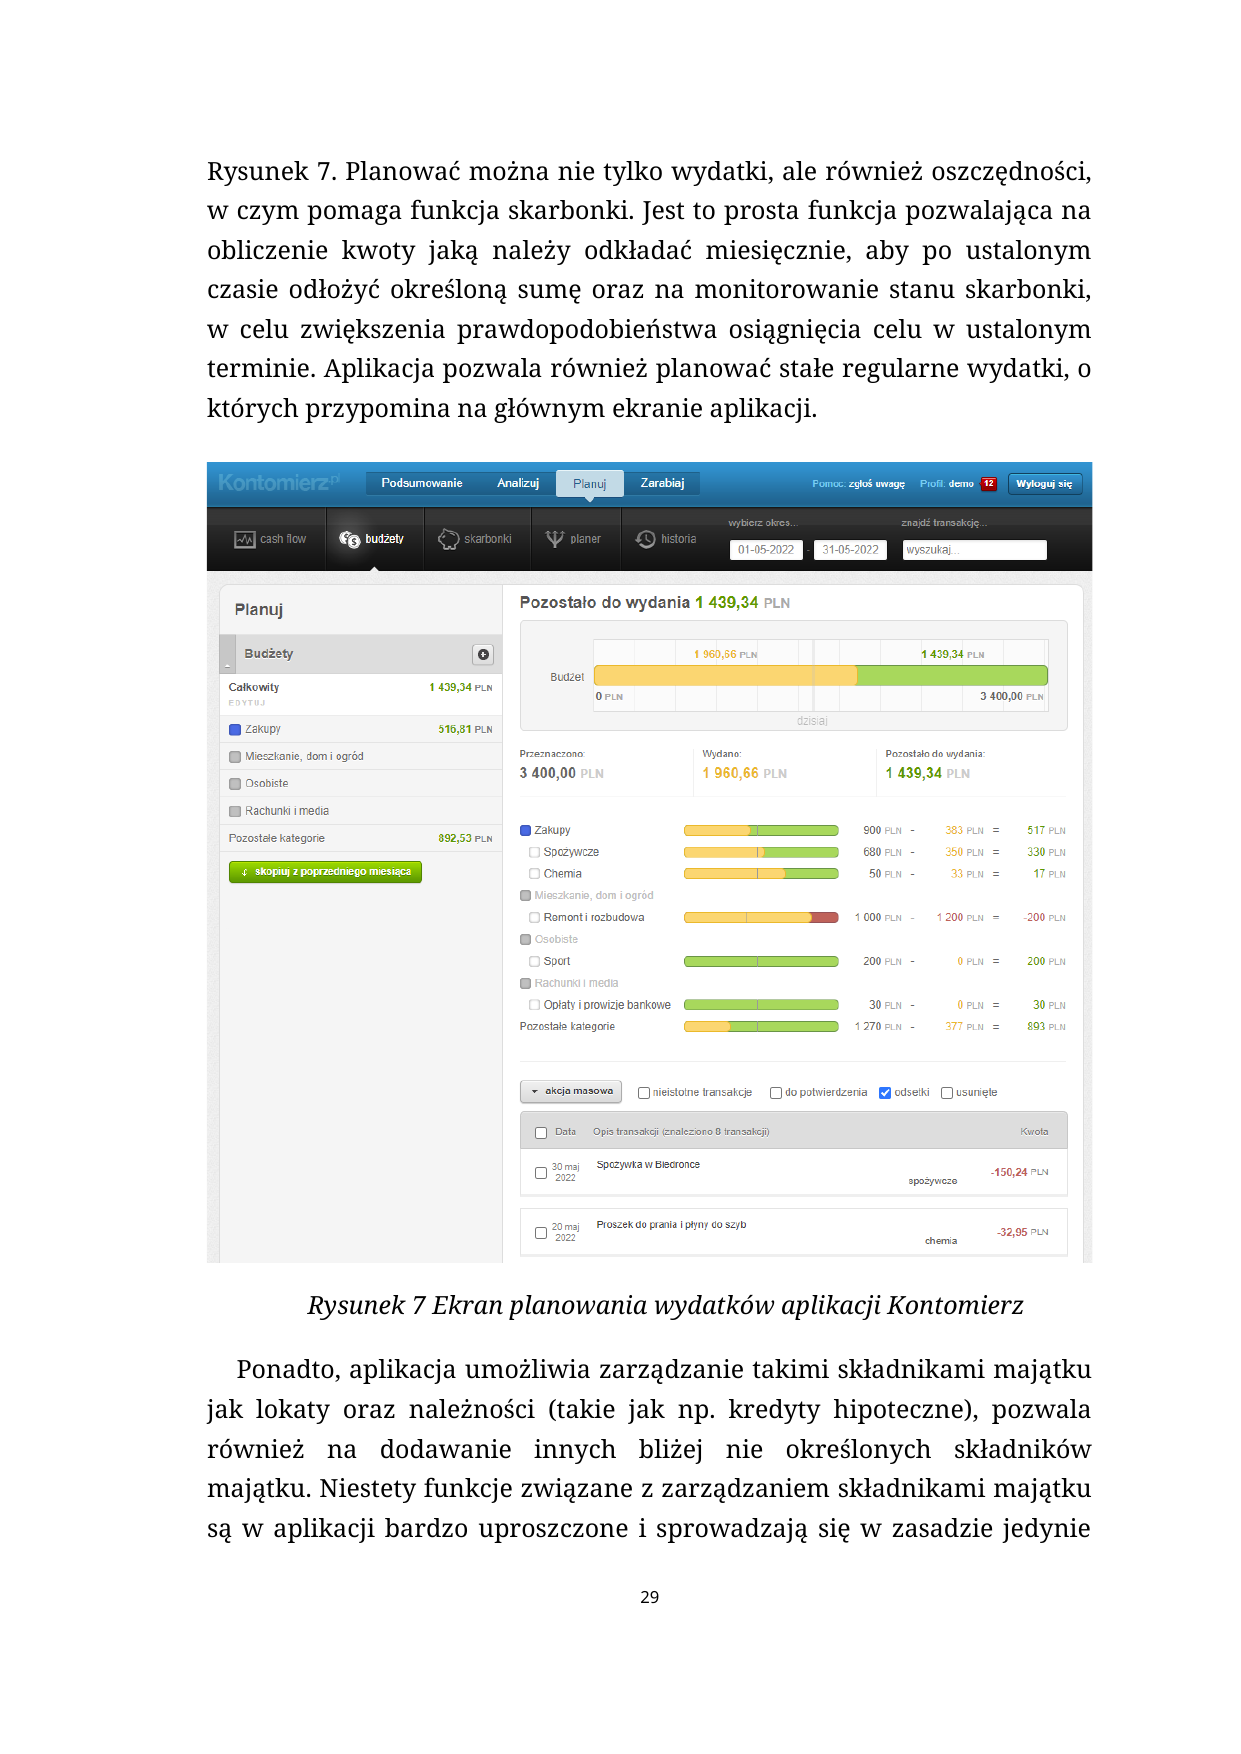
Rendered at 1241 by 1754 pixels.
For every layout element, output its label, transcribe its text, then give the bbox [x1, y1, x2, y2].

text Rysunek 7 Ekran planowania wydatków aplikacji Kontomierz [207, 1287, 1092, 1322]
picture [206, 462, 1093, 1263]
